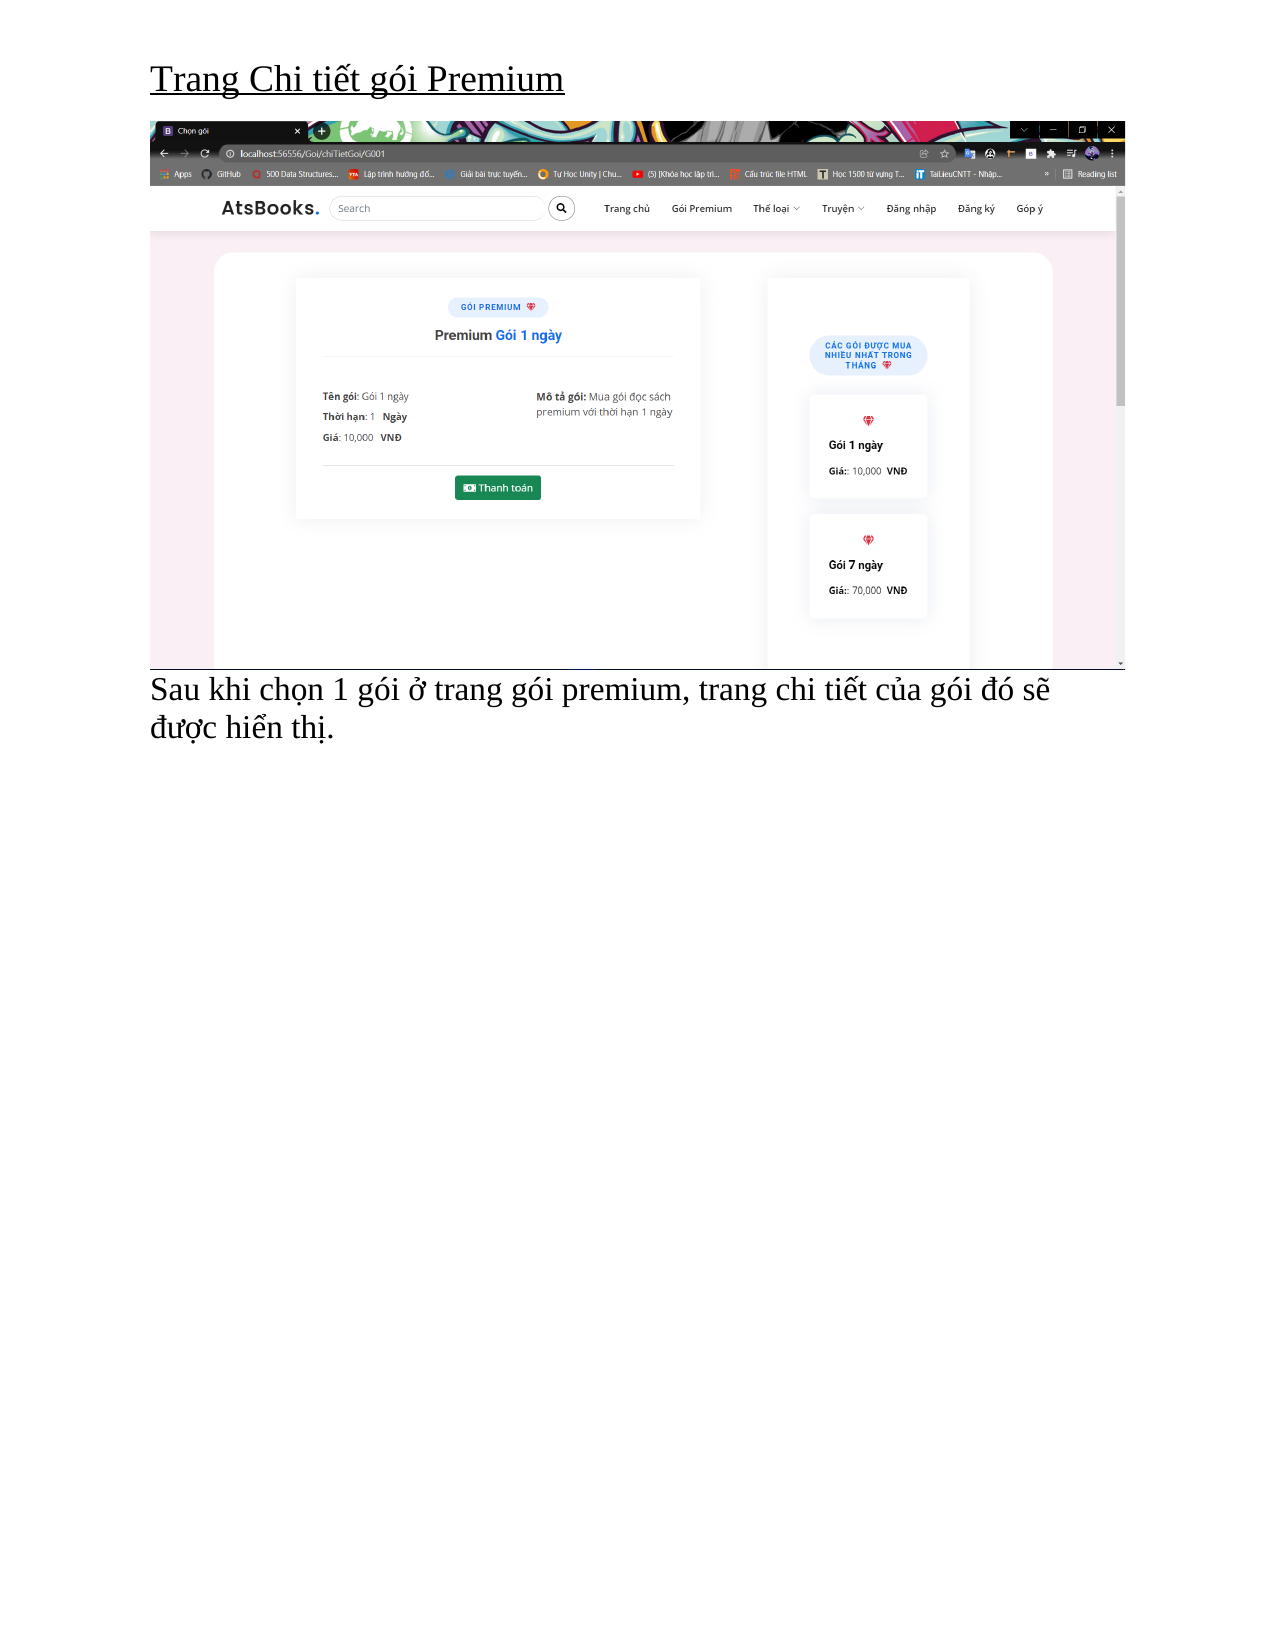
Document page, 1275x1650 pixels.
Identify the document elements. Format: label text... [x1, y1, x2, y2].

text Trang Chi tiết gói Premium [150, 56, 1125, 99]
picture [150, 121, 1125, 670]
text Sau khi chọn 1 gói ở trang gói premium, trang chi tiết của gói đó sẽ được hiển thị. [150, 670, 1125, 746]
